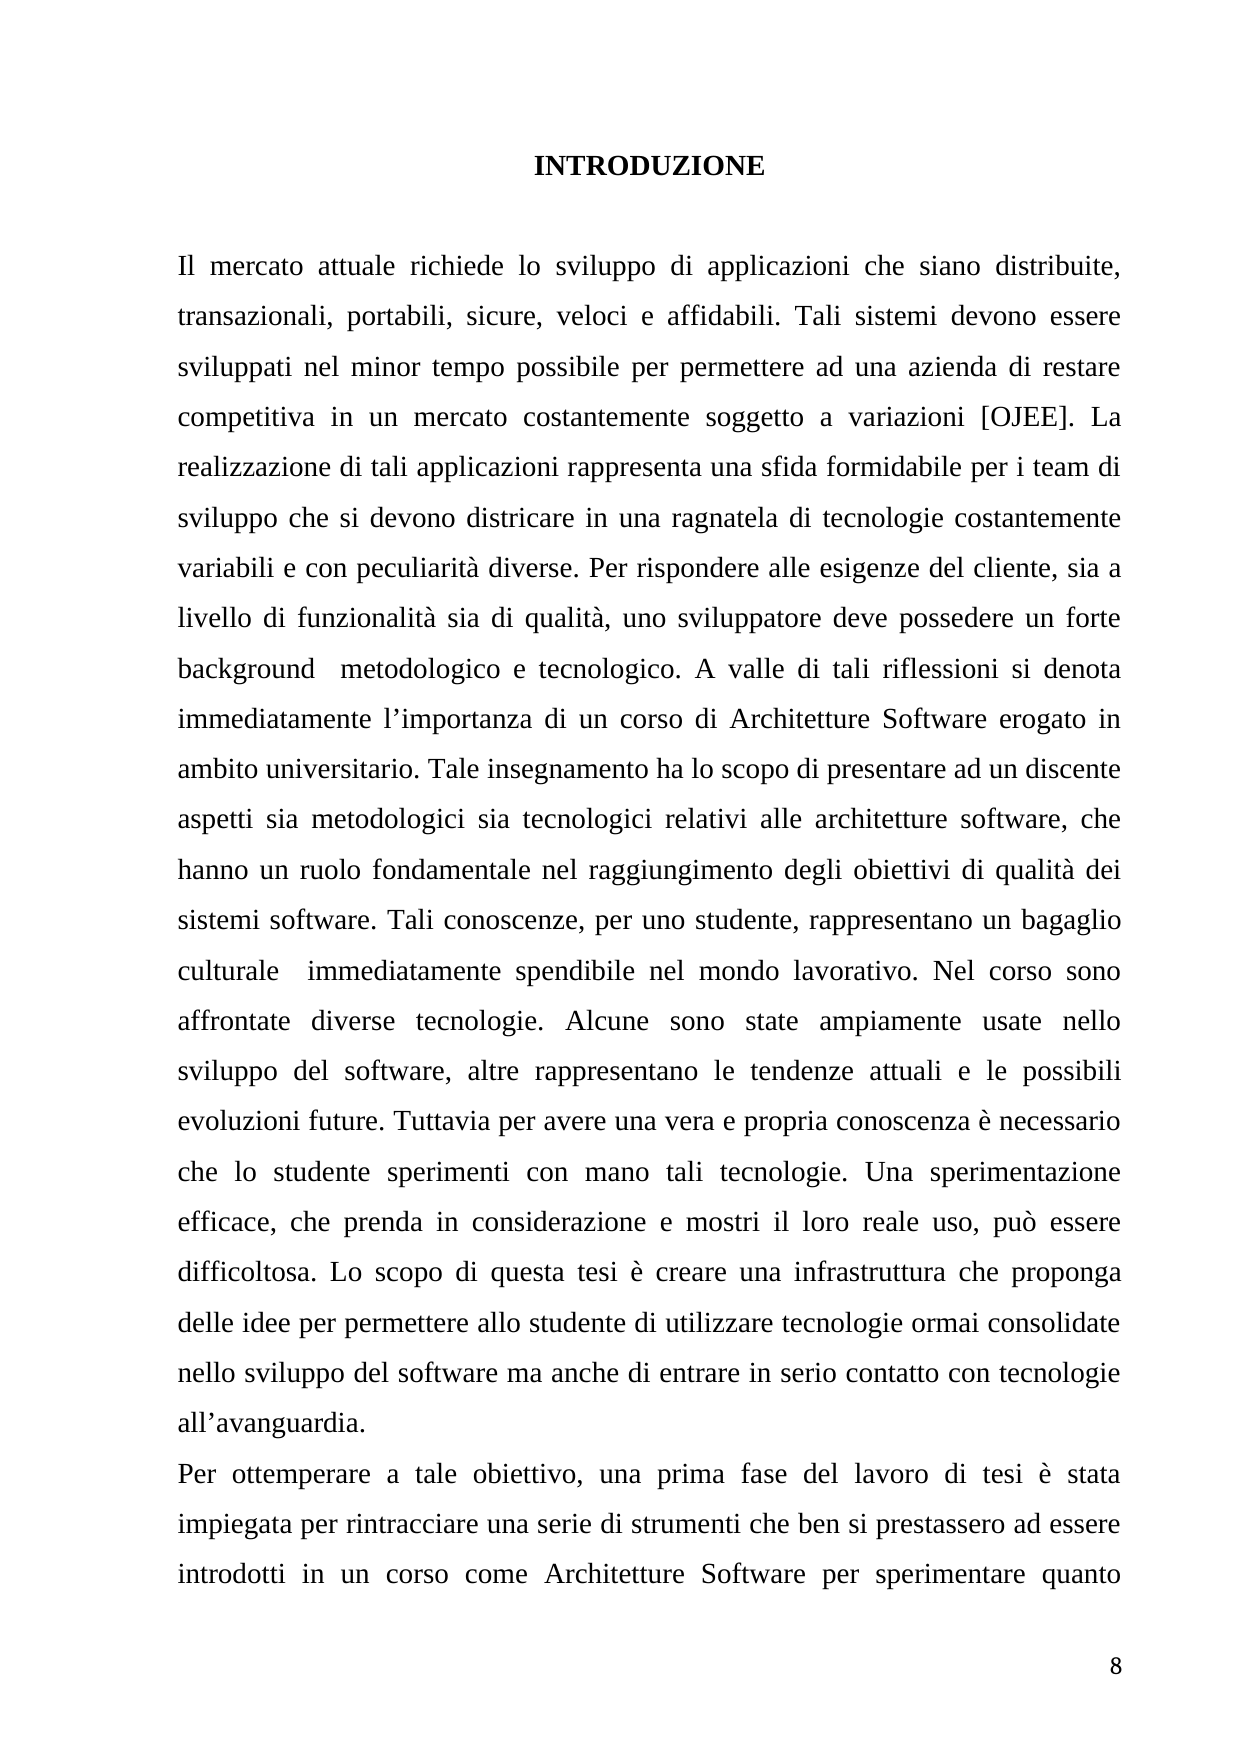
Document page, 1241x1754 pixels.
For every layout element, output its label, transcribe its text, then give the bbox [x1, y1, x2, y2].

text INTRODUZIONE [177, 148, 1122, 181]
text Il mercato attuale richiede lo sviluppo di applicazioni che siano distribuite, transazionali, portabili, sicure, veloci e affidabili. Tali sistemi devono essere sviluppati nel minor tempo possibile per permettere ad una azienda di restare competitiva in un mercato costantemente soggetto a variazioni [OJEE]. La realizzazione di tali applicazioni rappresenta una sfida formidabile per i team di sviluppo che si devono districare in una ragnatela di tecnologie costantemente variabili e con peculiarità diverse. Per rispondere alle esigenze del cliente, sia a livello di funzionalità sia di qualità, uno sviluppatore deve possedere un forte background metodologico e tecnologico. A valle di tali riflessioni si denota immediatamente l’importanza di un corso di Architetture Software erogato in ambito universitario. Tale insegnamento ha lo scopo di presentare ad un discente aspetti sia metodologici sia tecnologici relativi alle architetture software, che hanno un ruolo fondamentale nel raggiungimento degli obiettivi di qualità dei sistemi software. Tali conoscenze, per uno studente, rappresentano un bagaglio culturale immediatamente spendibile nel mondo lavorativo. Nel corso sono affrontate diverse tecnologie. Alcune sono state ampiamente usate nello sviluppo del software, altre rappresentano le tendenze attuali e le possibili evoluzioni future. Tuttavia per avere una vera e propria conoscenza è necessario che lo studente sperimenti con mano tali tecnologie. Una sperimentazione efficace, che prenda in considerazione e mostri il loro reale uso, può essere difficoltosa. Lo scopo di questa tesi è creare una infrastruttura che proponga delle idee per permettere allo studente di utilizzare tecnologie ormai consolidate nello sviluppo del software ma anche di entrare in serio contatto con tecnologie all’avanguardia. [177, 248, 1122, 1439]
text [177, 1456, 1122, 1590]
